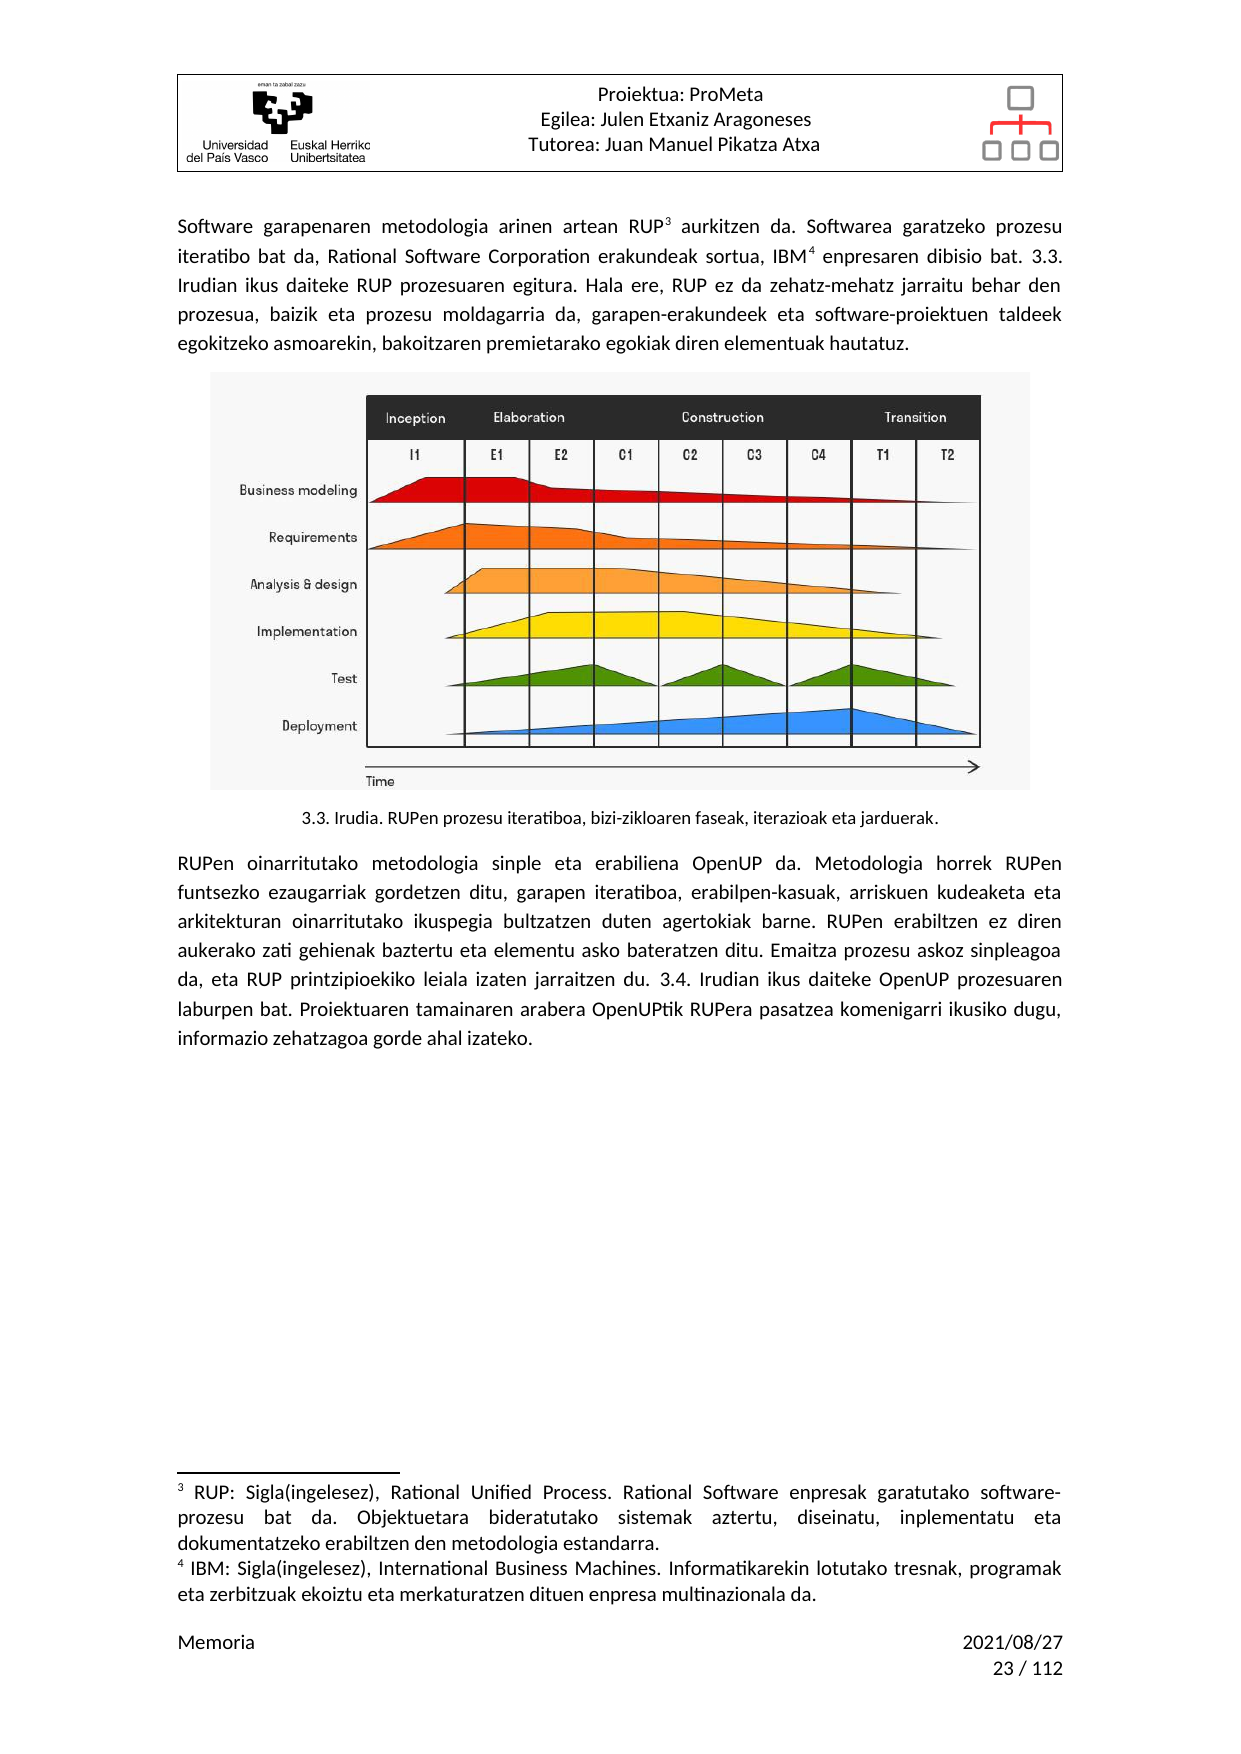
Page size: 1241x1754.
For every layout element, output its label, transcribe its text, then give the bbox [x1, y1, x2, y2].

picture [210, 372, 1030, 790]
picture [182, 81, 370, 162]
picture [978, 80, 1060, 162]
